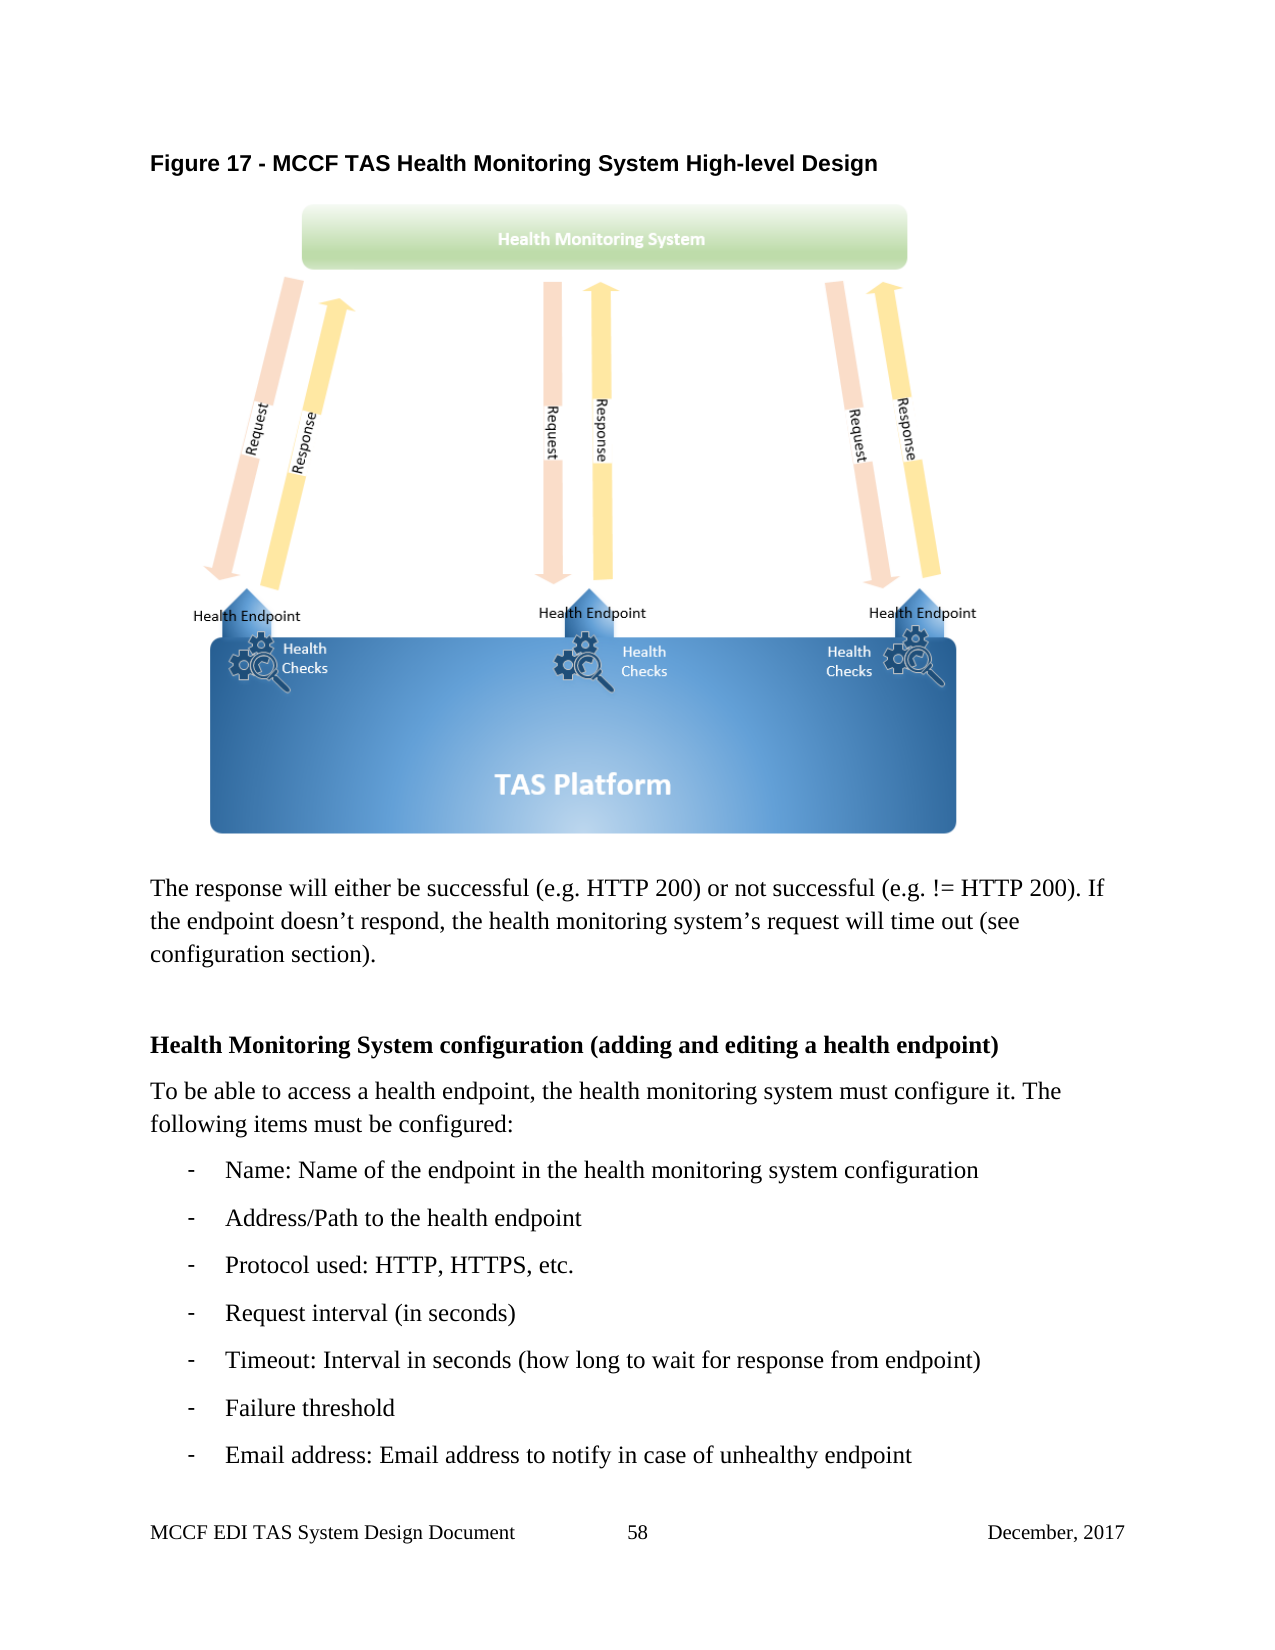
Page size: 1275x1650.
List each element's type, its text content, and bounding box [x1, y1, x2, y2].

text To be able to access a health endpoint, the health monitoring system must configure it. The following items must be configured: [150, 1076, 1125, 1138]
list Protocol used: HTTP, HTTPS, etc. [187, 1249, 1125, 1280]
list Name: Name of the endpoint in the health monitoring system configuration [187, 1154, 1125, 1185]
list Failure threshold [187, 1392, 1125, 1422]
list Timeout: Interval in seconds (how long to wait for response from endpoint) [187, 1344, 1125, 1375]
text The response will either be successful (e.g. HTTP 200) or not successful (e.g. != HTTP 200). If the endpoint doesn’t respond, the health monitoring system’s request will time out (see configuration section). [150, 873, 1125, 968]
list Address/Path to the health endpoint [187, 1202, 1125, 1232]
text Health Monitoring System configuration (adding and editing a health endpoint) [150, 1030, 1125, 1059]
list Email address: Email address to notify in case of unhealthy endpoint [187, 1439, 1125, 1470]
text Figure 17 - MCCF TAS Health Monitoring System High-level Design [150, 150, 1125, 176]
list Request interval (in seconds) [187, 1297, 1125, 1327]
picture [150, 192, 993, 857]
